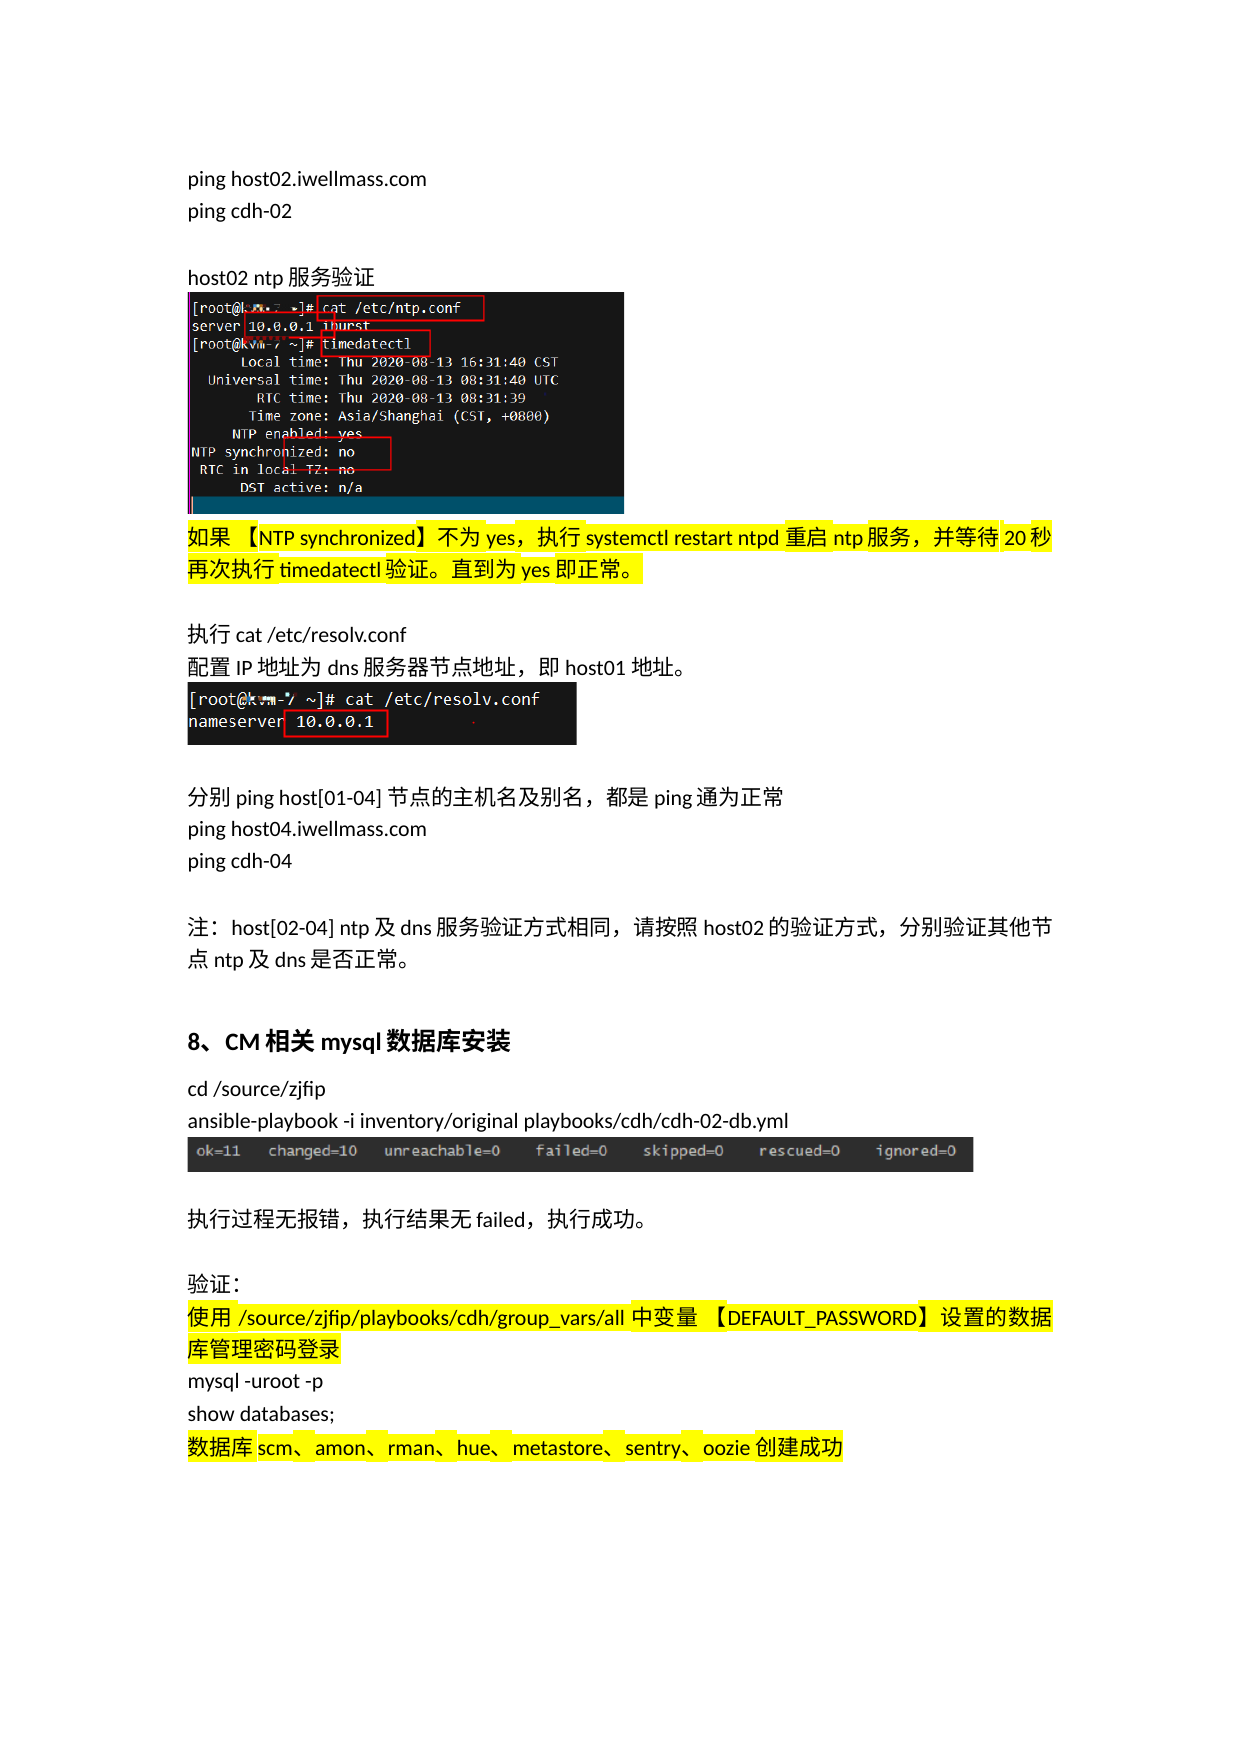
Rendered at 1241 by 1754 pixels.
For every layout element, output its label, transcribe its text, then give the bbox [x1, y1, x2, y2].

text ping host04.iwellmass.com [187, 812, 1053, 844]
text host02 ntp服务验证 [187, 259, 1053, 292]
picture [187, 292, 625, 514]
text 验证： [187, 1267, 1053, 1299]
text show databases; [187, 1397, 1053, 1429]
text ansible-playbook -i inventory/original playbooks/cdh/cdh-02-db.yml [187, 1104, 1053, 1137]
picture [187, 682, 577, 745]
text 分别ping host[01-04] 节点的主机名及别名，都是ping通为正常 [187, 779, 1053, 812]
text 执行过程无报错，执行结果无failed，执行成功。 [187, 1202, 1053, 1234]
text 执行cat /etc/resolv.conf [187, 617, 1053, 649]
text 数据库scm、amon、rman、hue、metastore、sentry、oozie 创建成功 [187, 1429, 1053, 1462]
picture [187, 1137, 974, 1172]
text cd /source/zjfip [187, 1072, 1053, 1104]
text 如果 【NTP synchronized】不为yes，执行systemctl restart ntpd 重启ntp服务，并等待20秒再次执行timedatectl验证。直到为yes 即正常。 [187, 519, 1053, 584]
text 配置IP地址为 dns服务器节点地址，即 host01 地址。 [187, 649, 1053, 682]
text ping host02.iwellmass.com [187, 162, 1053, 194]
text 注：host[02-04] ntp及dns服务验证方式相同，请按照host02的验证方式，分别验证其他节点ntp及dns是否正常。 [187, 909, 1053, 974]
text 使用 /source/zjfip/playbooks/cdh/group_vars/all 中变量 【DEFAULT_PASSWORD】设置的数据库管理密码登录 [187, 1299, 1053, 1364]
text ping cdh-02 [187, 194, 1053, 227]
text mysql -uroot -p [187, 1364, 1053, 1397]
text ping cdh-04 [187, 844, 1053, 877]
text 8、CM相关mysql数据库安装 [187, 1007, 1053, 1072]
